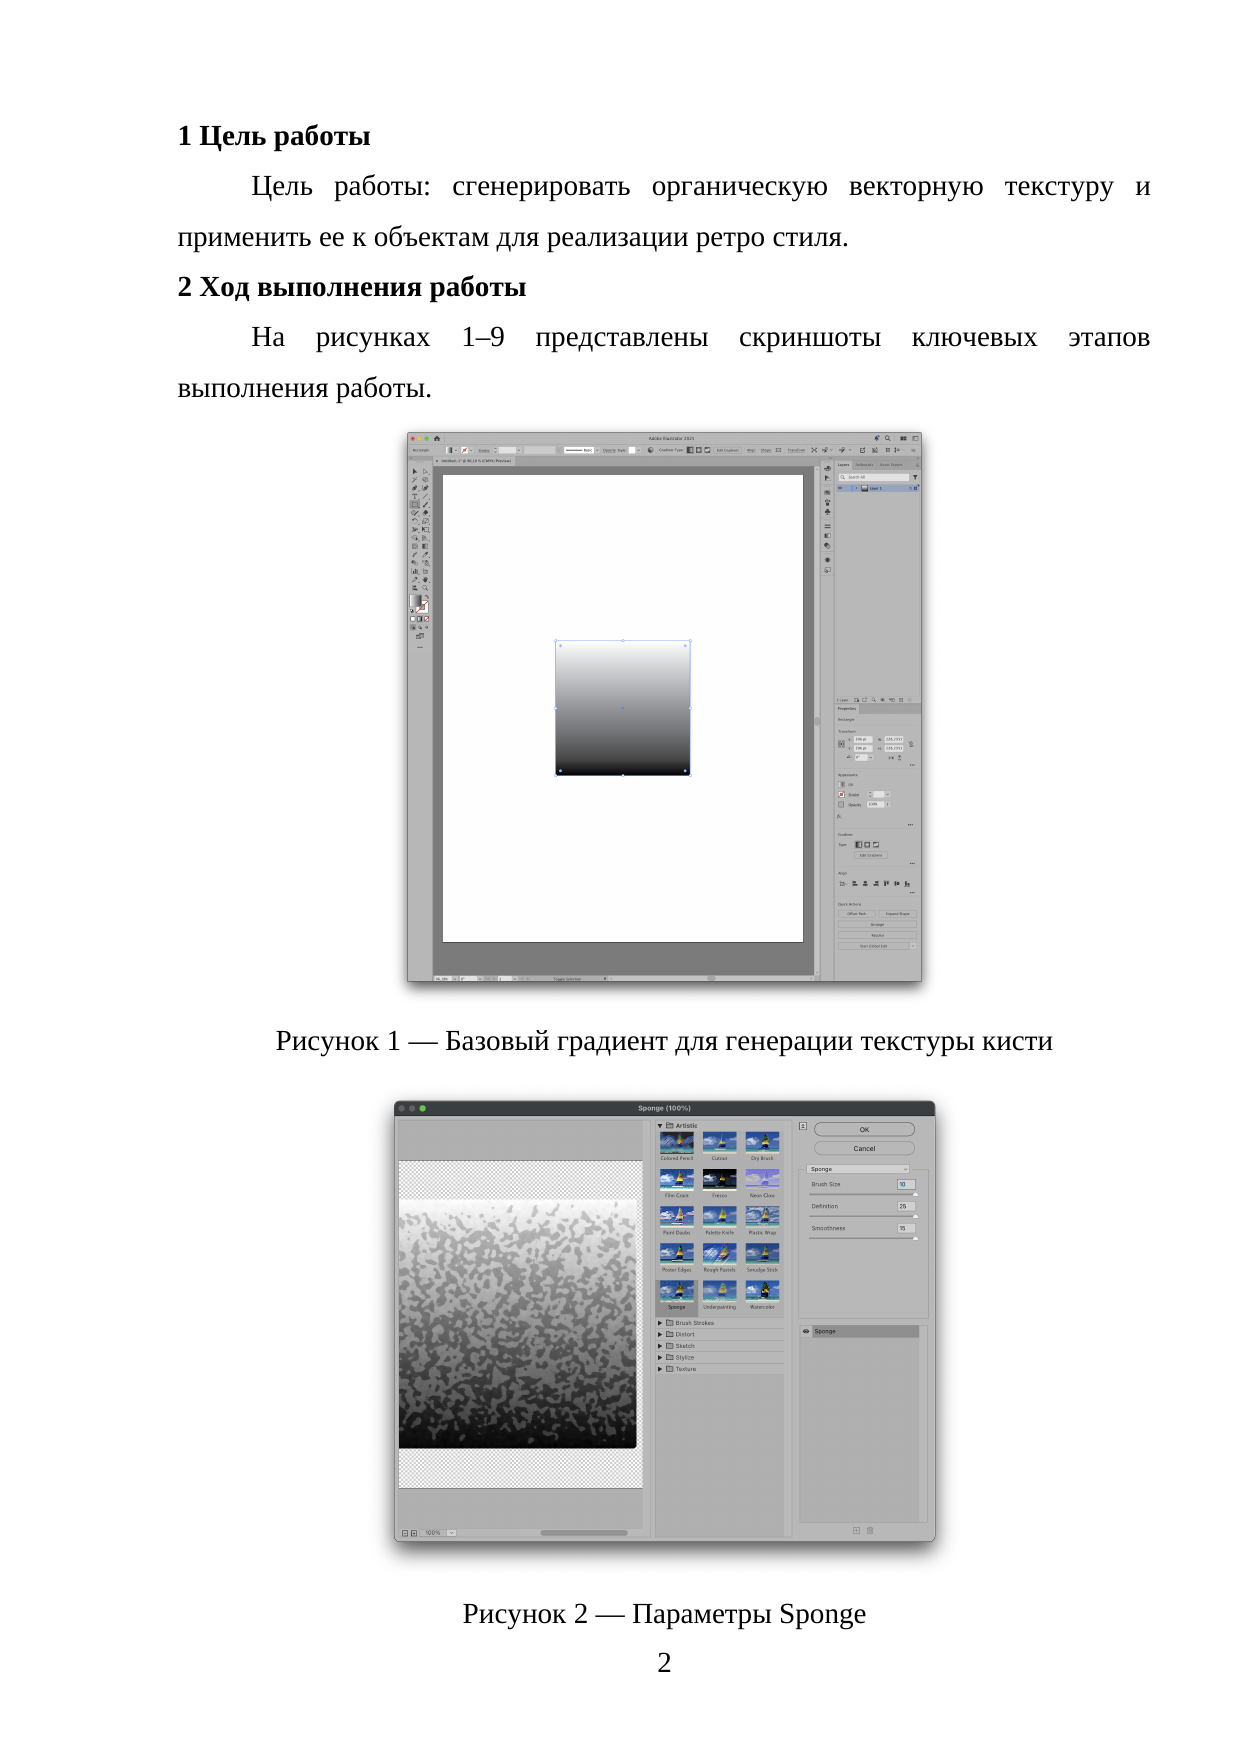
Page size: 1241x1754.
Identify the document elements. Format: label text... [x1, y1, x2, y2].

picture [365, 1081, 964, 1580]
text Цель работы [177, 118, 1152, 152]
text Ход выполнения работы [177, 269, 1152, 303]
text Рисунок 2 — Параметры Sponge [177, 1597, 1152, 1630]
picture [388, 420, 941, 1007]
text Цель работы: сгенерировать органическую векторную текстуру и применить ее к объектам для реализации ретро стиля. [177, 168, 1152, 252]
text На рисунках 1–9 представлены скриншоты ключевых этапов выполнения работы. [177, 319, 1152, 403]
